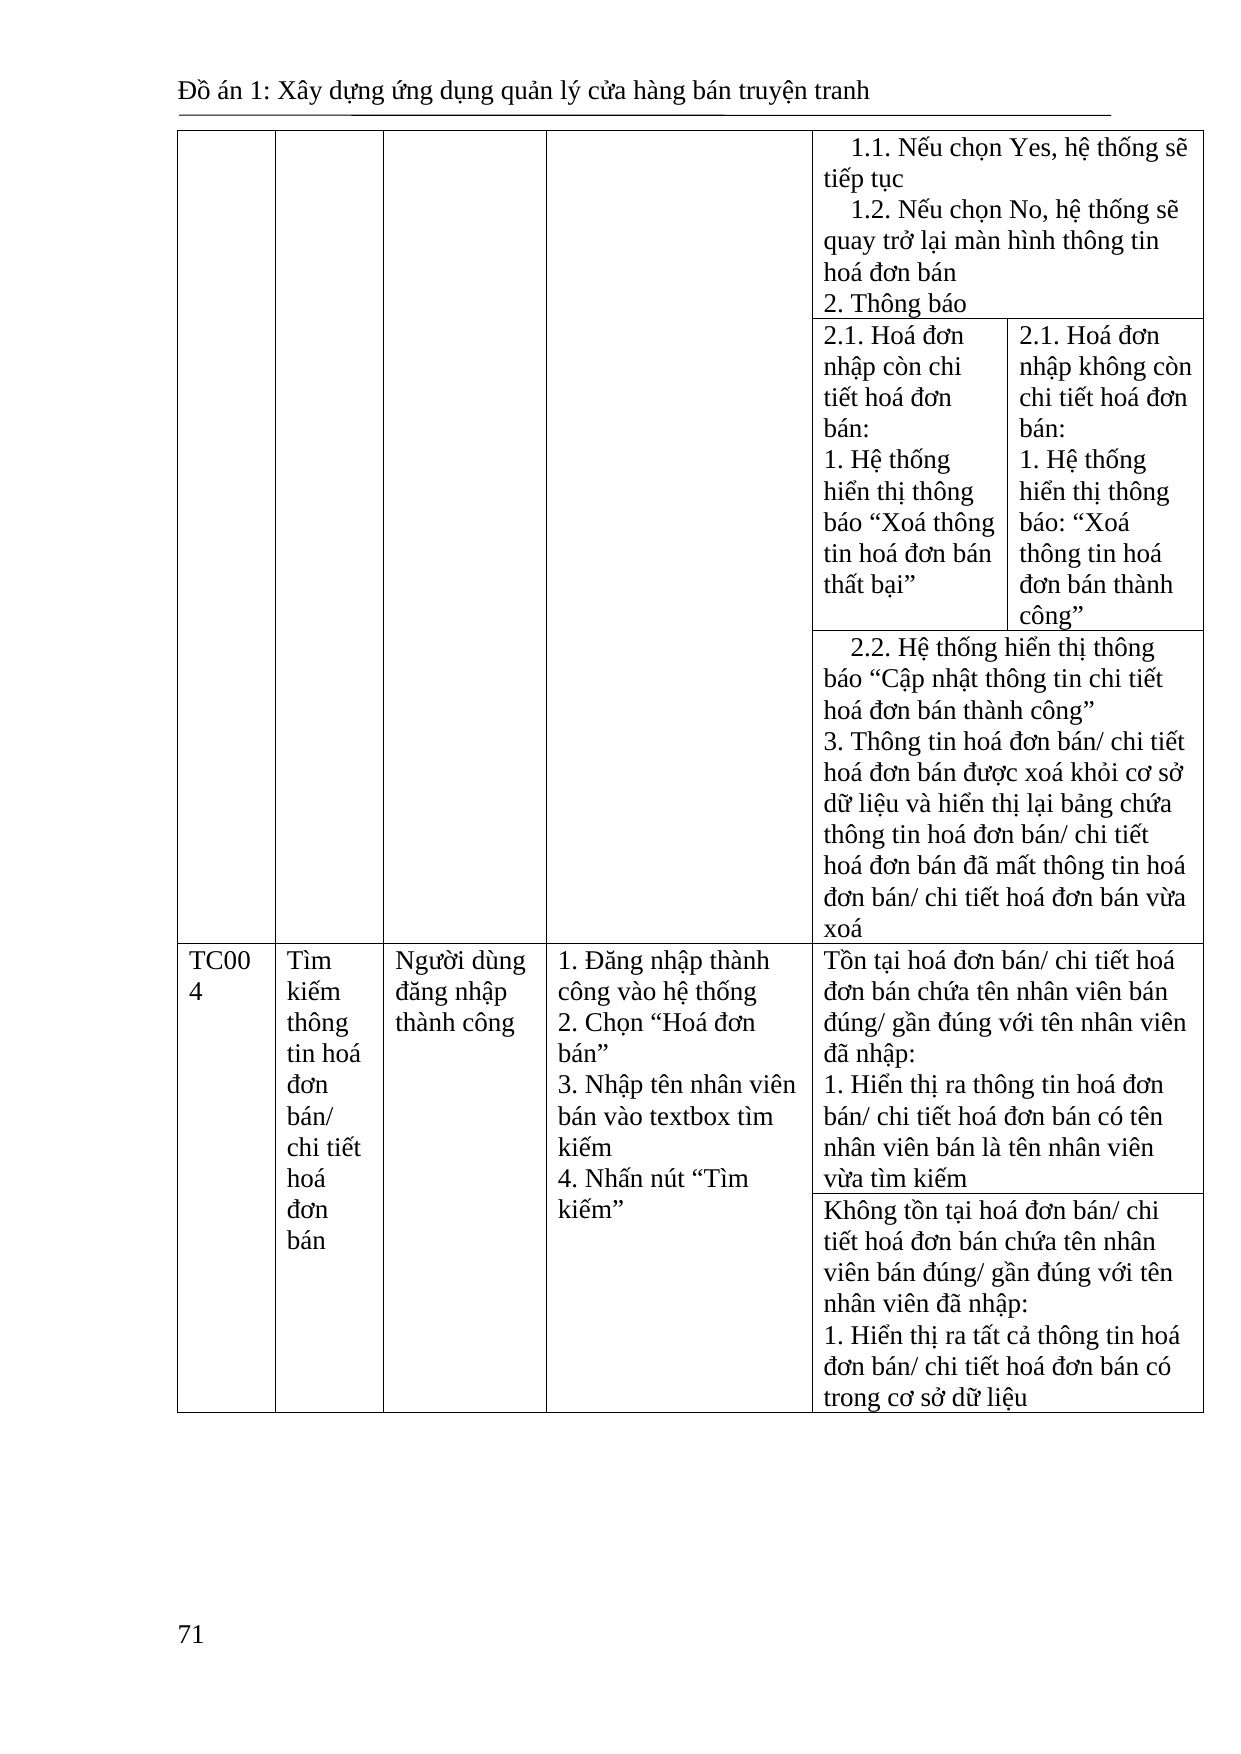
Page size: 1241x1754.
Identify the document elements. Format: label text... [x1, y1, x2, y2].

table_cell 2.1. Hoá đơn nhập còn chi tiết hoá đơn bán: 1. Hệ thống hiển thị thông báo “Xoá thông tin hoá đơn bán thất bại” [813, 319, 1007, 630]
table_cell Không tồn tại hoá đơn bán/ chi tiết hoá đơn bán chứa tên nhân viên bán đúng/ gần đúng với tên nhân viên đã nhập: 1. Hiển thị ra tất cả thông tin hoá đơn bán/ chi tiết hoá đơn bán có trong cơ sở dữ liệu [813, 1194, 1203, 1412]
table_cell Tìm kiếm thông tin hoá đơn bán/ chi tiết hoá đơn bán [276, 944, 383, 1412]
table_cell Người dùng đăng nhập thành công [384, 944, 546, 1412]
table_cell 2.2. Hệ thống hiển thị thông báo “Cập nhật thông tin chi tiết hoá đơn bán thành công” 3. Thông tin hoá đơn bán/ chi tiết hoá đơn bán được xoá khỏi cơ sở dữ liệu và hiển thị lại bảng chứa thông tin hoá đơn bán/ chi tiết hoá đơn bán đã mất thông tin hoá đơn bán/ chi tiết hoá đơn bán vừa xoá [813, 631, 1203, 943]
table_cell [813, 131, 1203, 318]
table_cell Tồn tại hoá đơn bán/ chi tiết hoá đơn bán chứa tên nhân viên bán đúng/ gần đúng với tên nhân viên đã nhập: 1. Hiển thị ra thông tin hoá đơn bán/ chi tiết hoá đơn bán có tên nhân viên bán là tên nhân viên vừa tìm kiếm [813, 944, 1203, 1193]
table_cell 1. Đăng nhập thành công vào hệ thống 2. Chọn “Hoá đơn bán” 3. Nhập tên nhân viên bán vào textbox tìm kiếm 4. Nhấn nút “Tìm kiếm” [547, 944, 812, 1412]
table_cell 2.1. Hoá đơn nhập không còn chi tiết hoá đơn bán: 1. Hệ thống hiển thị thông báo: “Xoá thông tin hoá đơn bán thành công” [1008, 319, 1203, 630]
table_cell TC004 [178, 944, 275, 1412]
